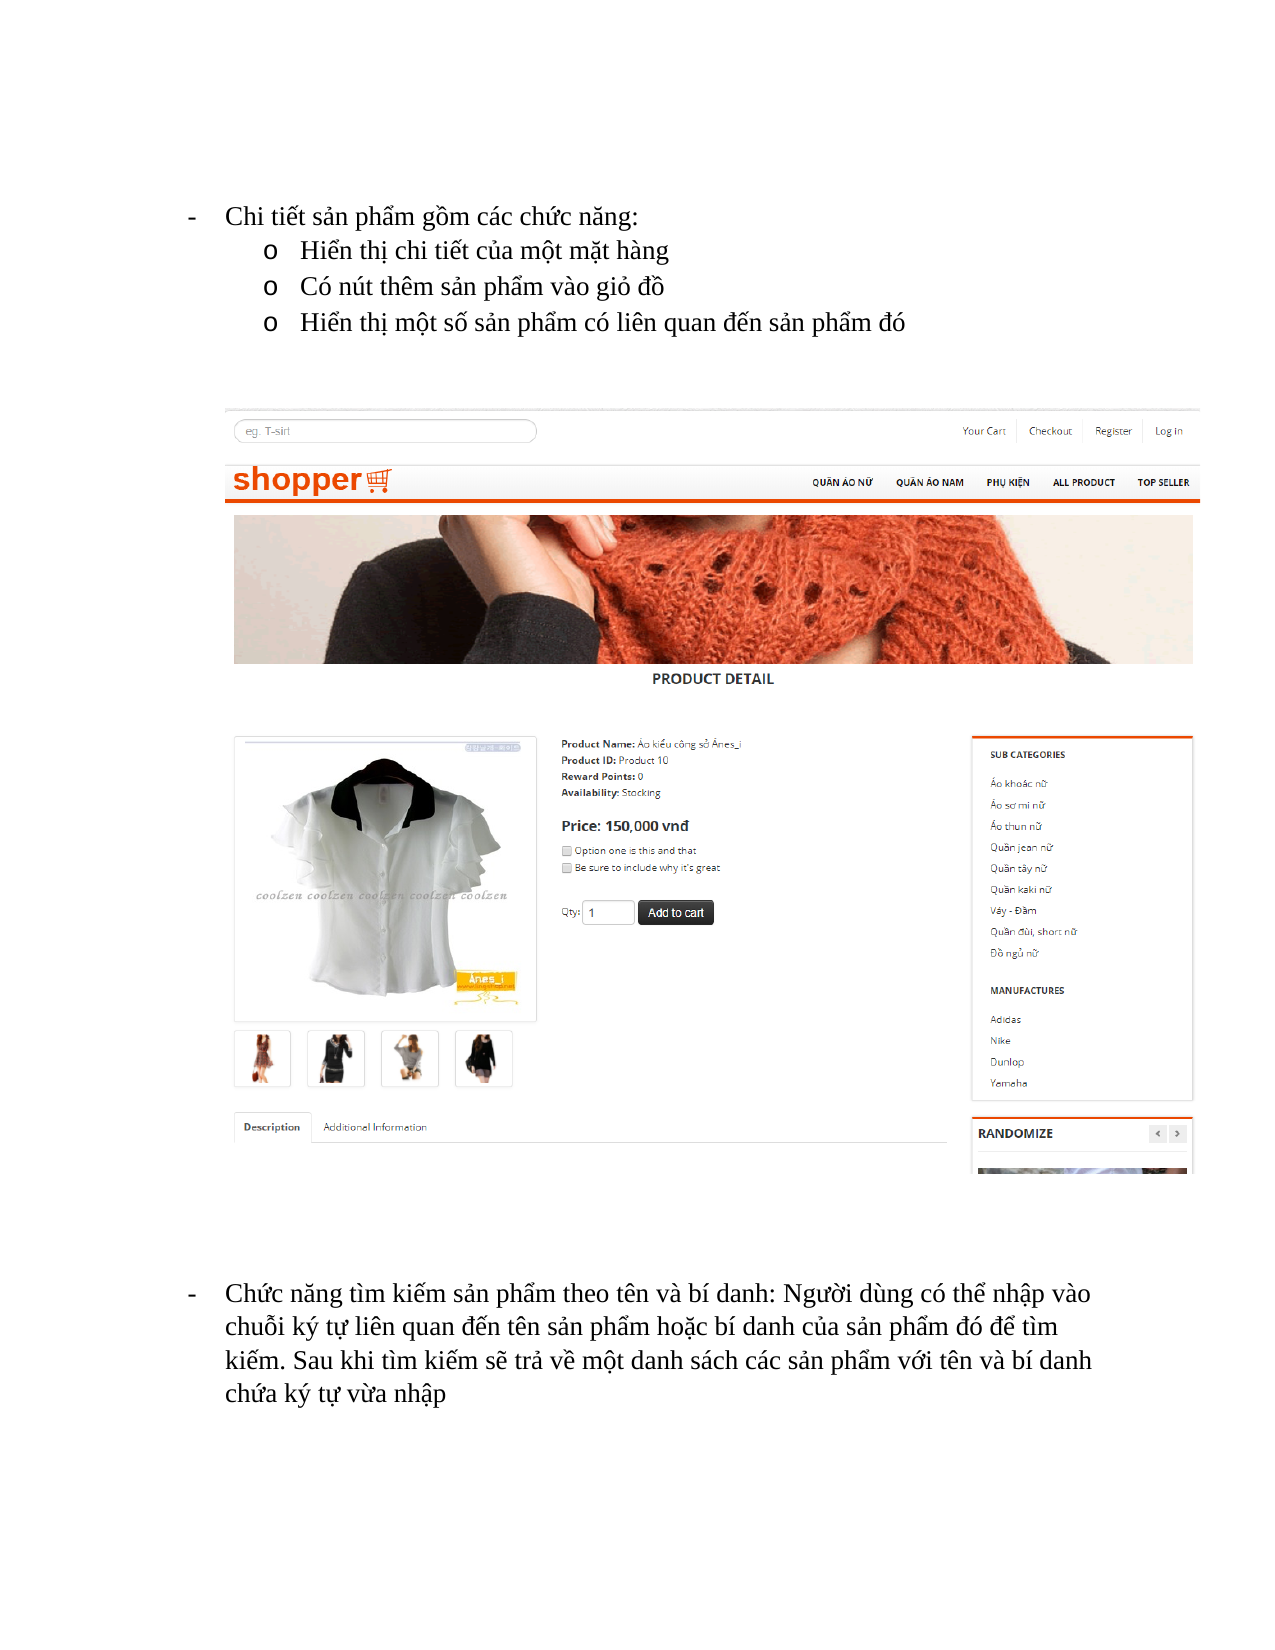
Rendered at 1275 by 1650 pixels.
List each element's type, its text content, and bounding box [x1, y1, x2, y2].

list Chi tiết sản phẩm gồm các chức năng: [187, 200, 1125, 231]
picture [225, 408, 1200, 1174]
list Hiển thị chi tiết của một mặt hàng [262, 234, 1125, 267]
list Chức năng tìm kiếm sản phẩm theo tên và bí danh: Người dùng có thể nhập vào chuỗi ký tự liên quan đến tên sản phẩm hoặc bí danh của sản phẩm đó để tìm kiếm. Sau khi tìm kiếm sẽ trả về một danh sách các sản phẩm với tên và bí danh chứa ký tự vừa nhập [187, 1277, 1125, 1408]
list Có nút thêm sản phẩm vào giỏ đồ [262, 270, 1125, 303]
list Hiển thị một số sản phẩm có liên quan đến sản phẩm đó [262, 306, 1125, 339]
